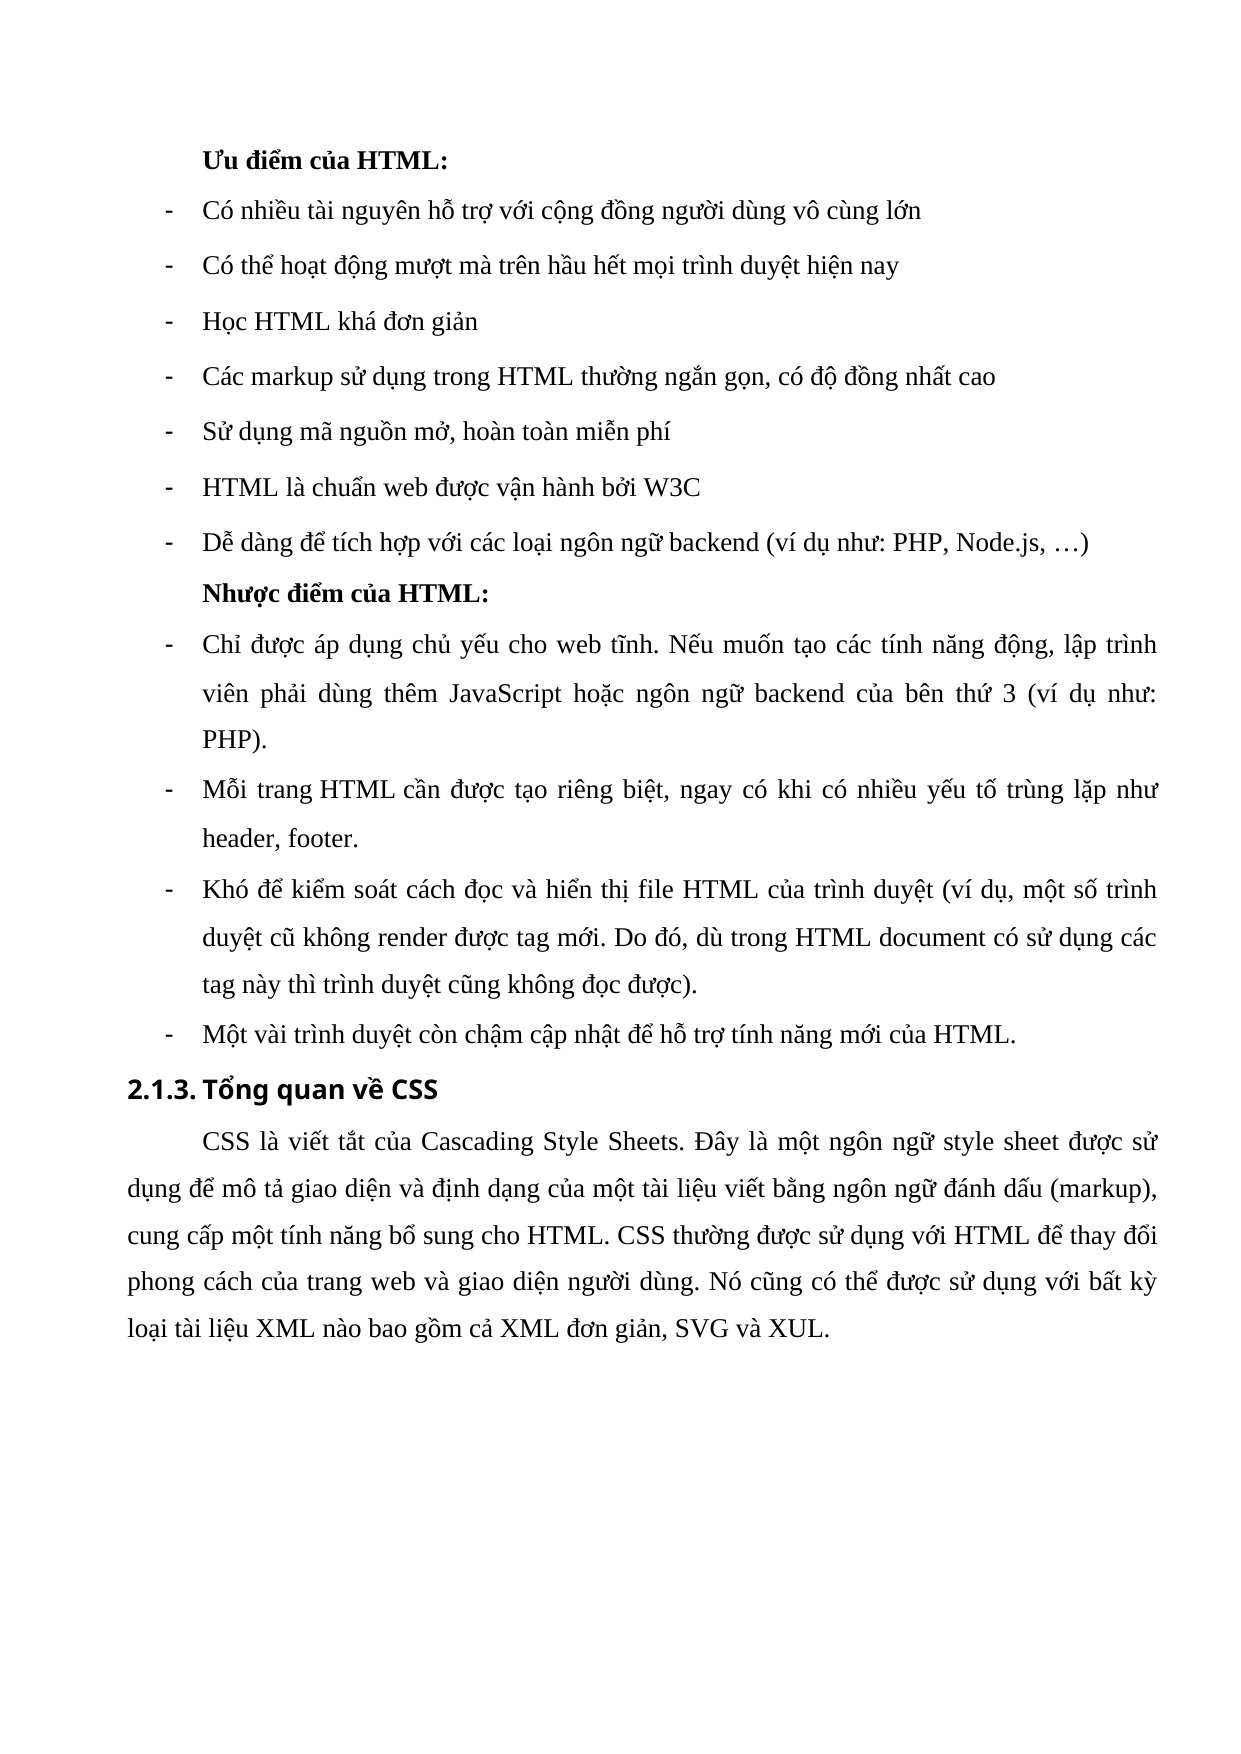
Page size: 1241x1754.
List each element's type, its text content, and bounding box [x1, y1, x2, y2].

list Học HTML khá đơn giản [164, 301, 1159, 338]
list Các markup sử dụng trong HTML thường ngắn gọn, có độ đồng nhất cao [164, 356, 1159, 393]
list Sử dụng mã nguồn mở, hoàn toàn miễn phí [164, 412, 1159, 448]
list Dễ dàng để tích hợp với các loại ngôn ngữ backend (ví dụ như: PHP, Node.js, …) [164, 522, 1159, 559]
list Một vài trình duyệt còn chậm cập nhật để hỗ trợ tính năng mới của HTML. [164, 1015, 1159, 1052]
text CSS là viết tắt của Cascading Style Sheets. Đây là một ngôn ngữ style sheet được sử dụng để mô tả giao diện và định dạng của một tài liệu viết bằng ngôn ngữ đánh dấu (markup), cung cấp một tính năng bổ sung cho HTML. CSS thường được sử dụng với HTML để thay đổi phong cách của trang web và giao diện người dùng. Nó cũng có thể được sử dụng với bất kỳ loại tài liệu XML nào bao gồm cả XML đơn giản, SVG và XUL. [127, 1125, 1159, 1343]
text Ưu điểm của HTML: [127, 144, 1159, 175]
list HTML là chuẩn web được vận hành bởi W3C [164, 467, 1159, 504]
subtitle Tổng quan về CSS [127, 1070, 1159, 1107]
list Chỉ được áp dụng chủ yếu cho web tĩnh. Nếu muốn tạo các tính năng động, lập trình viên phải dùng thêm JavaScript hoặc ngôn ngữ backend của bên thứ 3 (ví dụ như: PHP). [164, 624, 1159, 754]
list Mỗi trang HTML cần được tạo riêng biệt, ngay có khi có nhiều yếu tố trùng lặp như header, footer. [164, 770, 1159, 853]
text Nhược điểm của HTML: [127, 578, 1159, 609]
list Khó để kiểm soát cách đọc và hiển thị file HTML của trình duyệt (ví dụ, một số trình duyệt cũ không render được tag mới. Do đó, dù trong HTML document có sử dụng các tag này thì trình duyệt cũng không đọc được). [164, 869, 1159, 999]
list Có nhiều tài nguyên hỗ trợ với cộng đồng người dùng vô cùng lớn [164, 190, 1159, 227]
list Có thể hoạt động mượt mà trên hầu hết mọi trình duyệt hiện nay [164, 246, 1159, 283]
